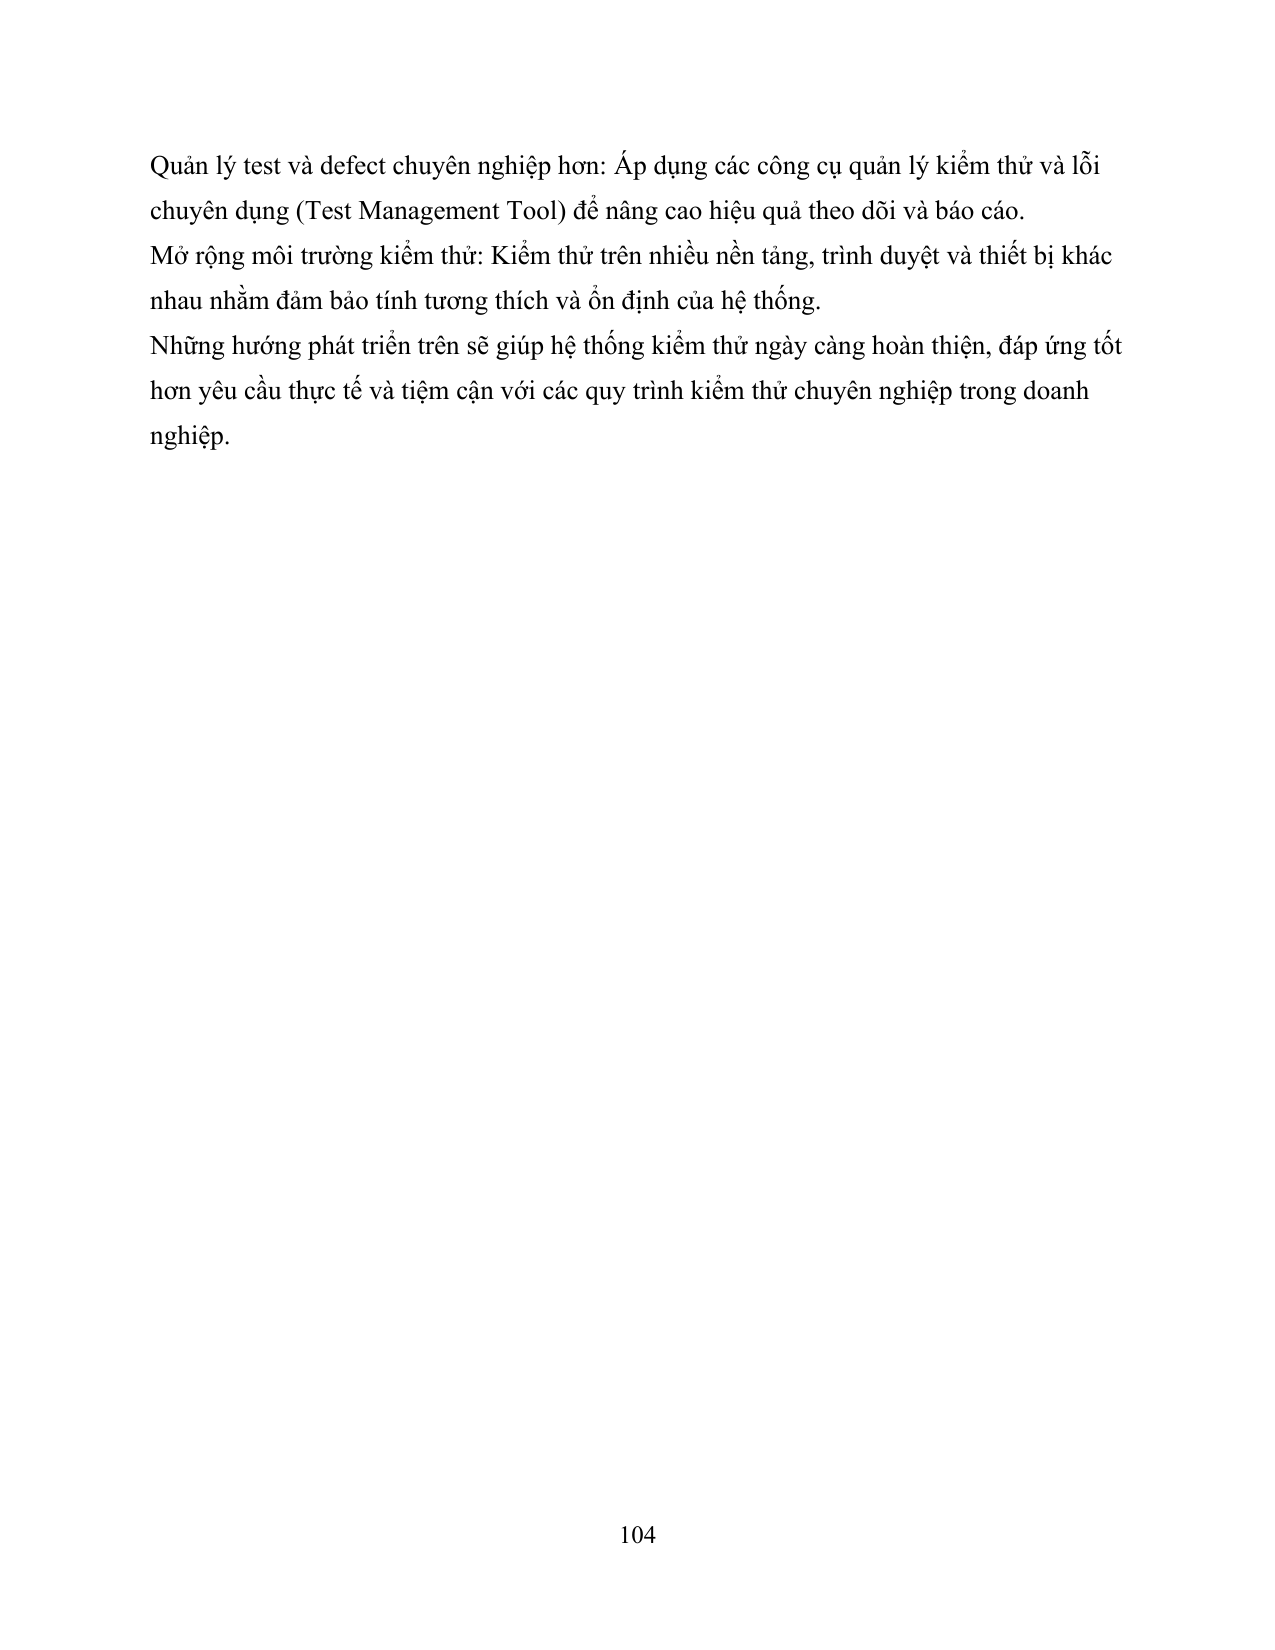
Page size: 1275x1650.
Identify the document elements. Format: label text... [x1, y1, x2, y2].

text Quản lý test và defect chuyên nghiệp hơn: Áp dụng các công cụ quản lý kiểm thử và lỗi chuyên dụng (Test Management Tool) để nâng cao hiệu quả theo dõi và báo cáo. [150, 150, 1125, 225]
text Mở rộng môi trường kiểm thử: Kiểm thử trên nhiều nền tảng, trình duyệt và thiết bị khác nhau nhằm đảm bảo tính tương thích và ổn định của hệ thống. [150, 240, 1125, 315]
text Những hướng phát triển trên sẽ giúp hệ thống kiểm thử ngày càng hoàn thiện, đáp ứng tốt hơn yêu cầu thực tế và tiệm cận với các quy trình kiểm thử chuyên nghiệp trong doanh nghiệp. [150, 330, 1125, 450]
